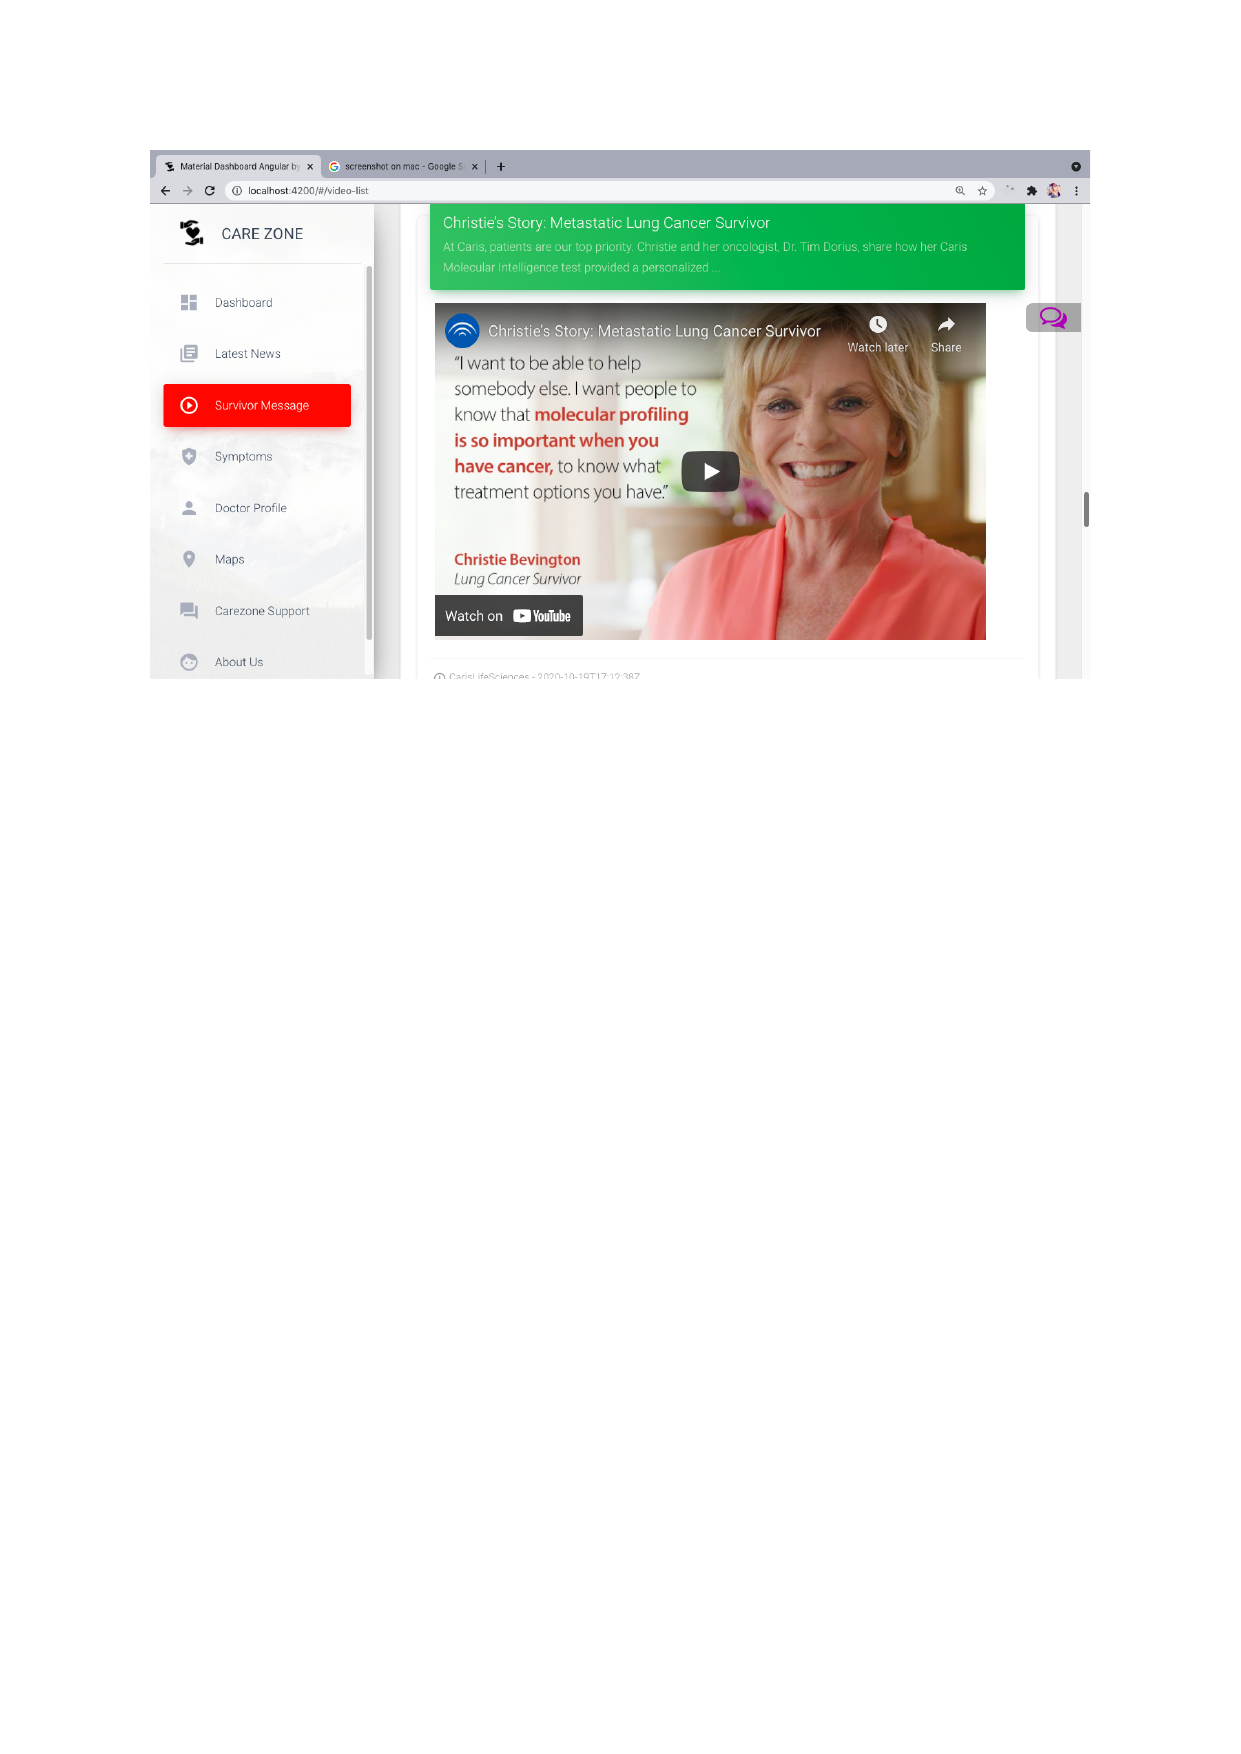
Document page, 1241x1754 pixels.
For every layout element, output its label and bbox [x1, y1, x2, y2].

picture [150, 150, 1091, 679]
